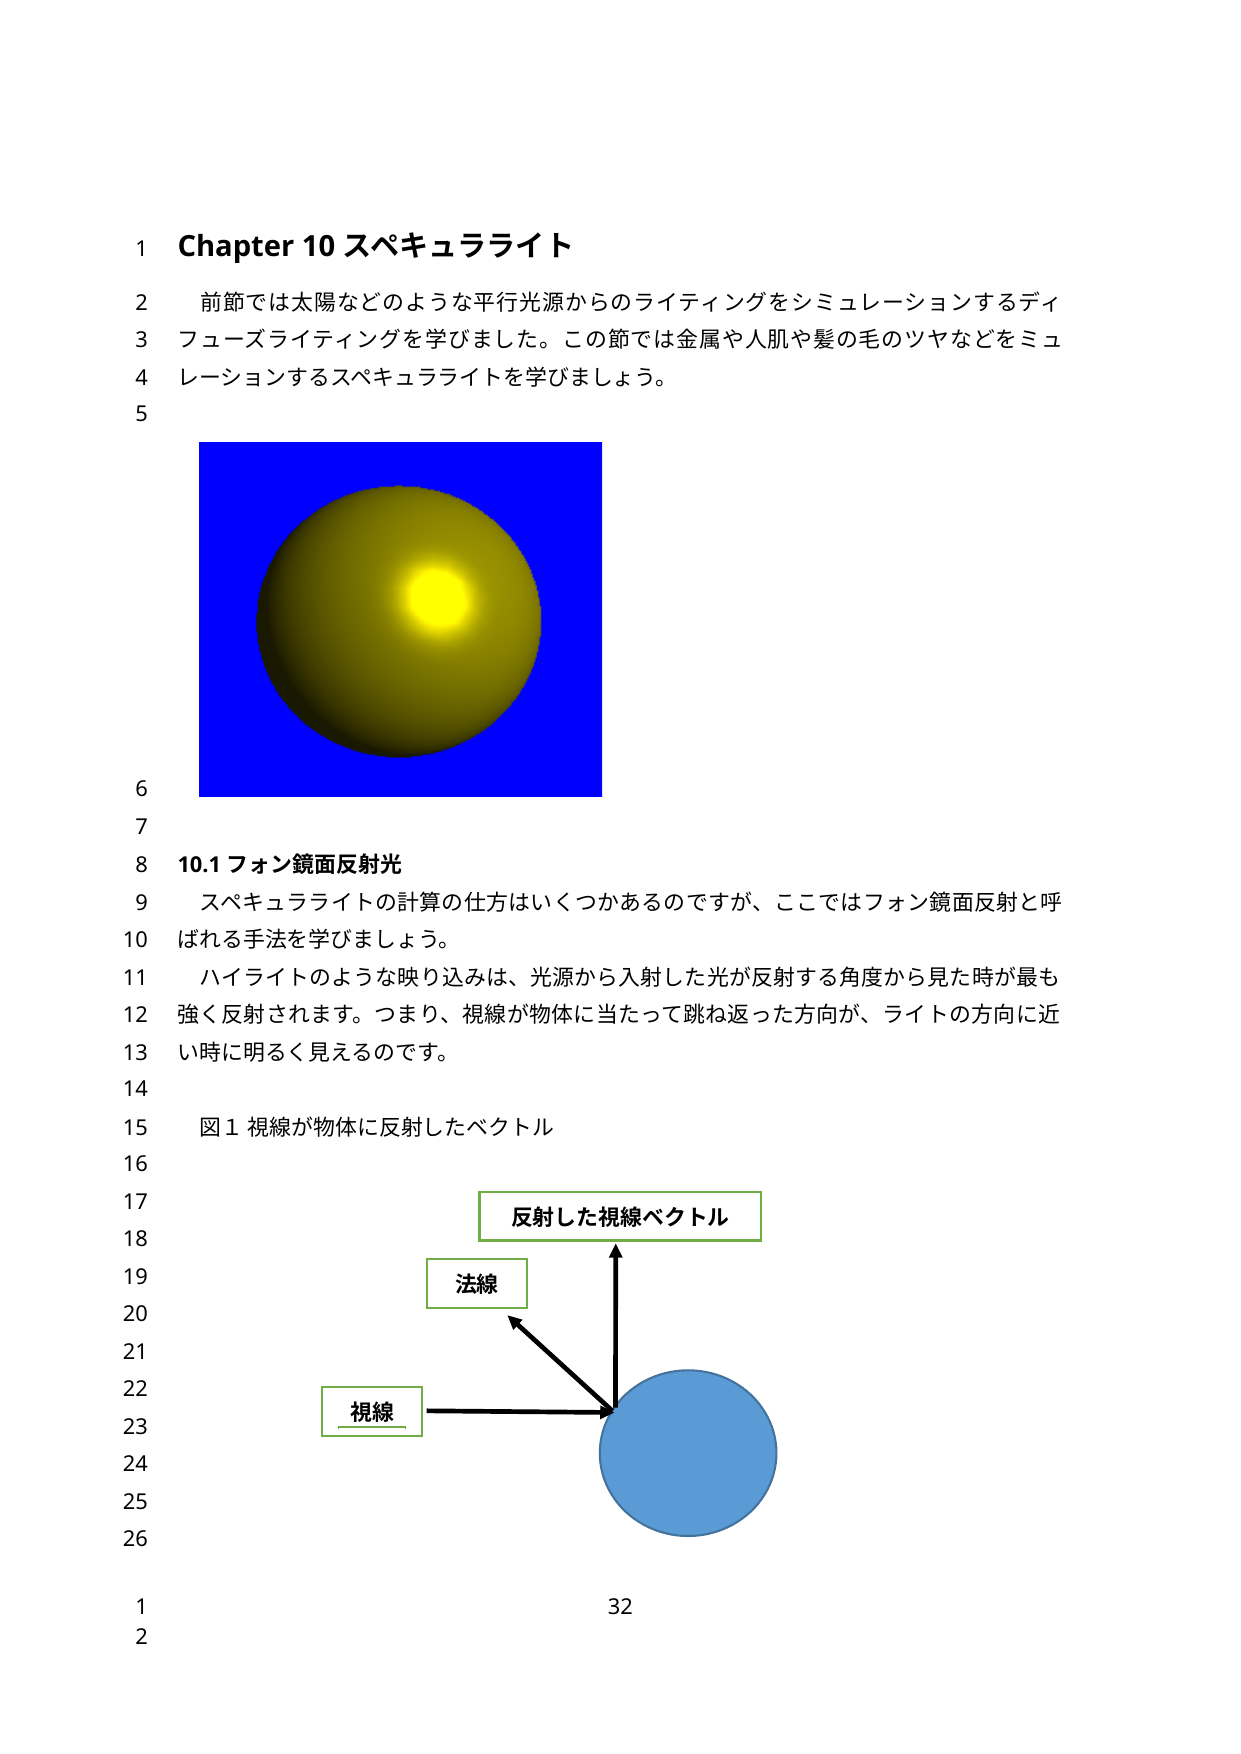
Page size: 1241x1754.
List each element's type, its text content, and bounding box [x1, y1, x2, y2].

picture [199, 442, 603, 797]
text 前節では太陽などのような平行光源からのライティングをシミュレーションするディフューズライティングを学びました。この節では金属や人肌や髪の毛のツヤなどをミュレーションするスペキュラライトを学びましょう。 [177, 282, 1063, 394]
text 10.1 フォン鏡面反射光 [177, 844, 1063, 882]
text 図１ 視線が物体に反射したベクトル [177, 1107, 1063, 1144]
text ハイライトのような映り込みは、光源から入射した光が反射する角度から見た時が最も強く反射されます。つまり、視線が物体に当たって跳ね返った方向が、ライトの方向に近い時に明るく見えるのです。 [177, 957, 1063, 1069]
text Chapter 10 スペキュラライト [177, 207, 1063, 282]
text スペキュラライトの計算の仕方はいくつかあるのですが、ここではフォン鏡面反射と呼ばれる手法を学びましょう。 [177, 882, 1063, 957]
